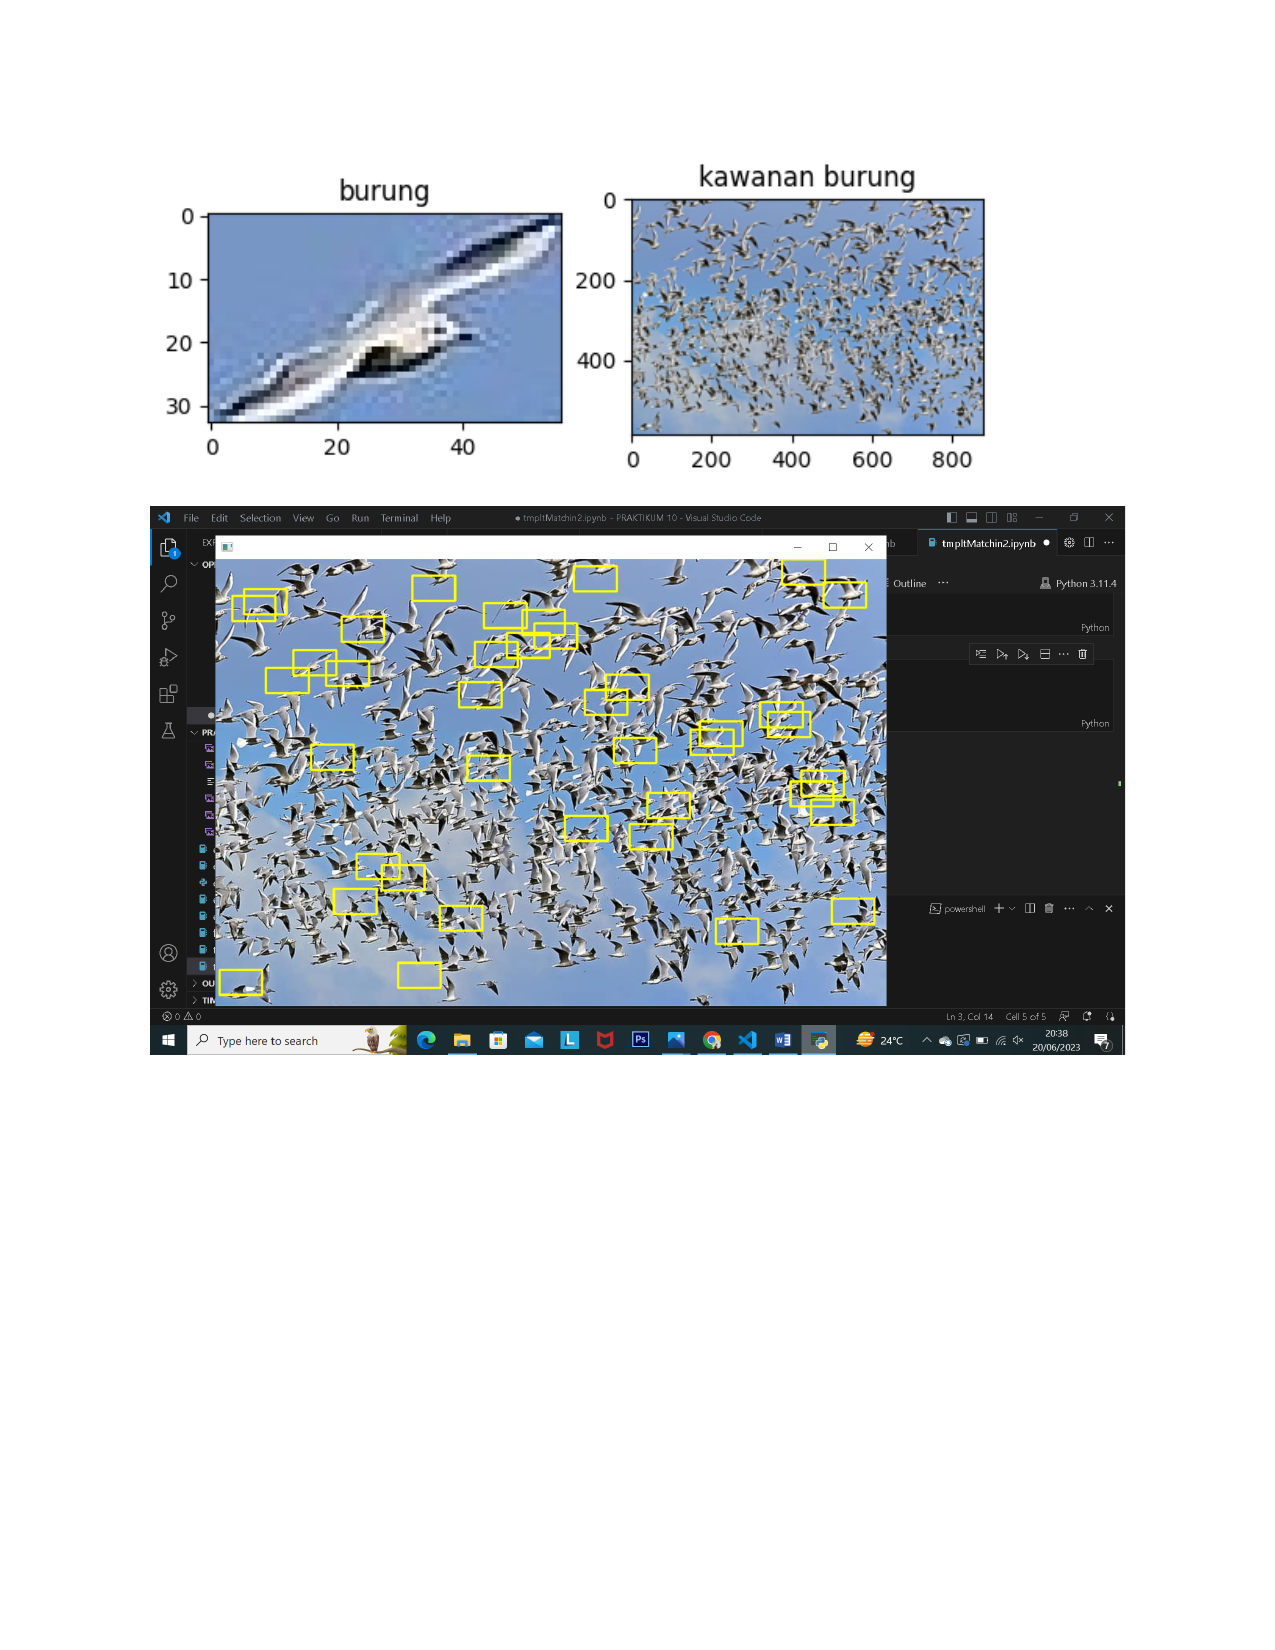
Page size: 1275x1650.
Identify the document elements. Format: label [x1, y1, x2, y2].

picture [150, 150, 999, 488]
picture [150, 506, 1125, 1055]
